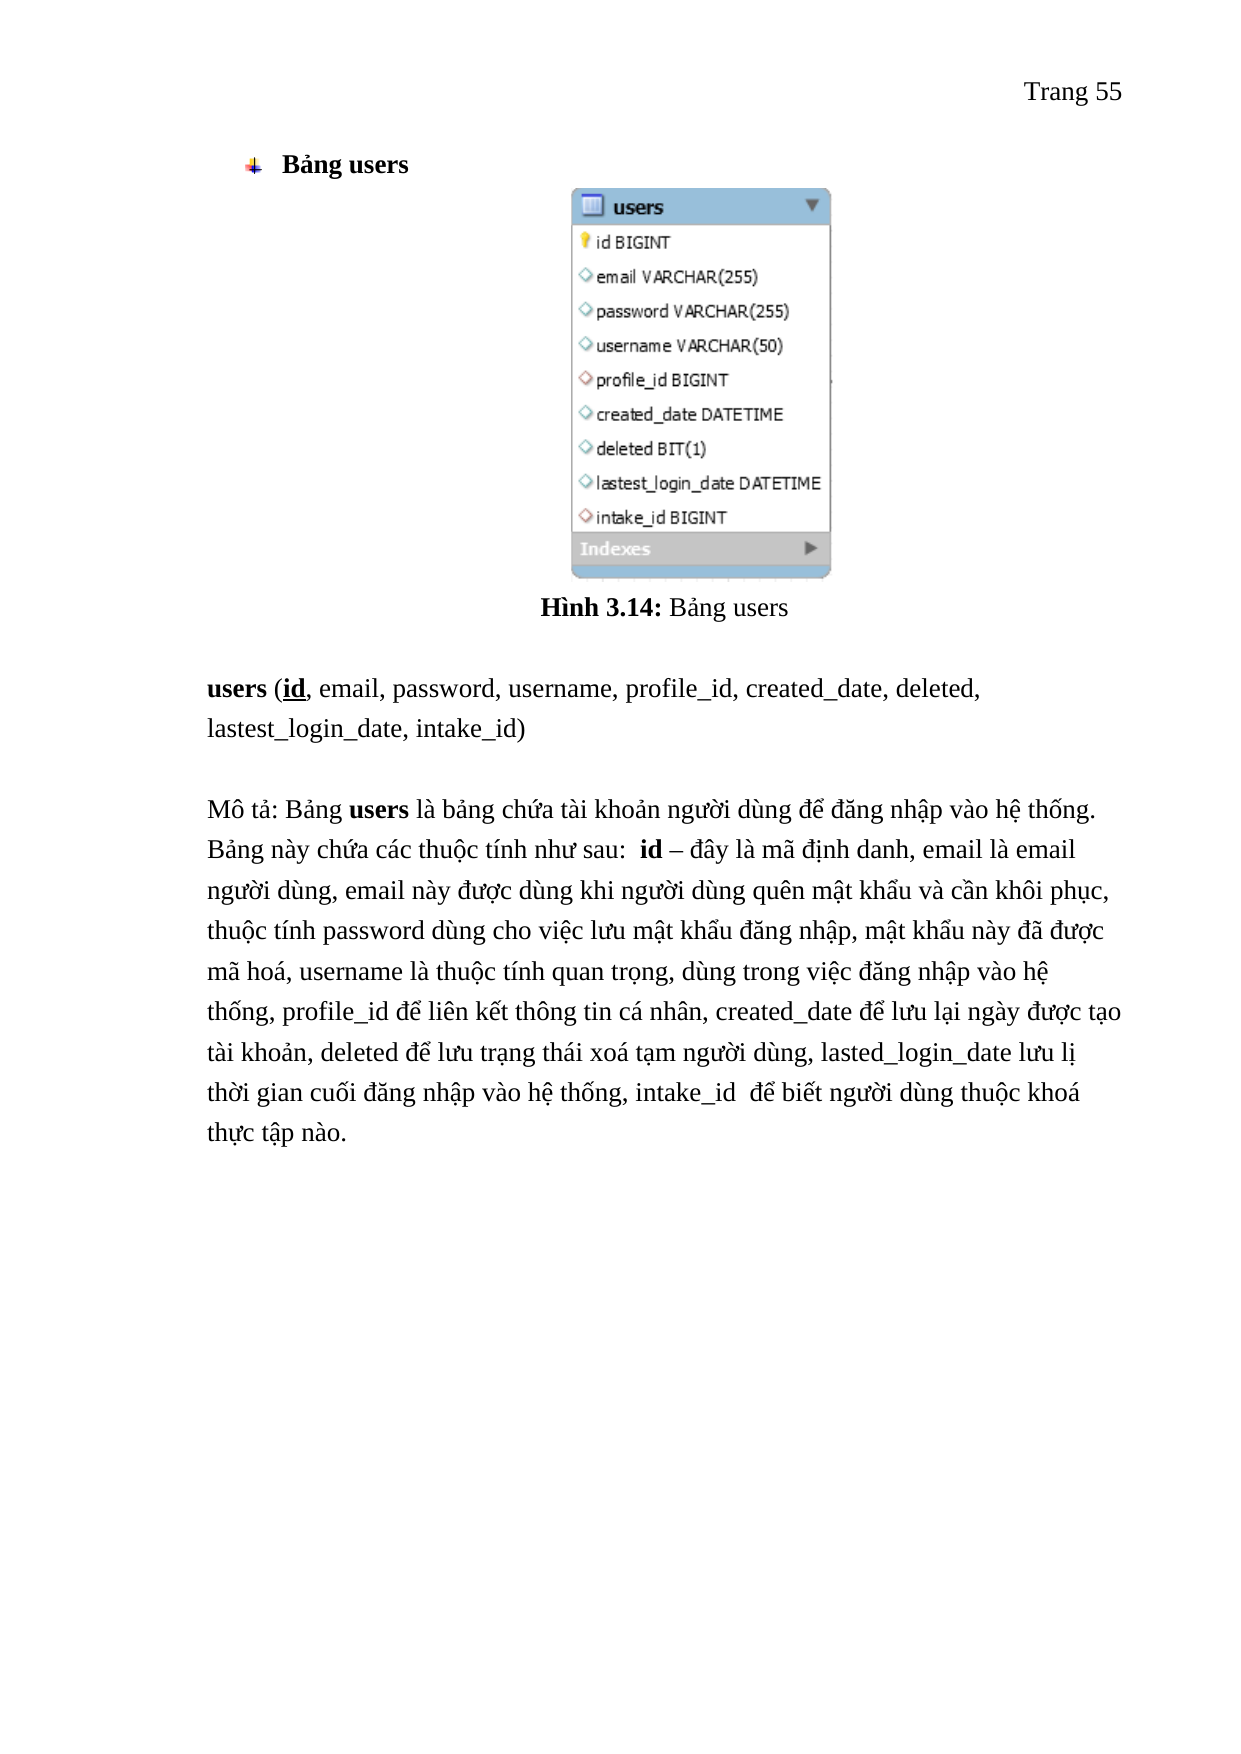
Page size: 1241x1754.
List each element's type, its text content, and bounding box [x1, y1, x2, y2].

text users (id, email, password, username, profile_id, created_date, deleted, lastest_login_date, intake_id) [207, 672, 1122, 743]
picture [571, 188, 833, 582]
text Bảng users [207, 591, 1122, 622]
text Mô tả: Bảng users là bảng chứa tài khoản người dùng để đăng nhập vào hệ thống. Bảng này chứa các thuộc tính như sau: id – đây là mã định danh, email là email người dùng, email này được dùng khi người dùng quên mật khẩu và cần khôi phục, thuộc tính password dùng cho việc lưu mật khẩu đăng nhập, mật khẩu này đã được mã hoá, username là thuộc tính quan trọng, dùng trong việc đăng nhập vào hệ thống, profile_id để liên kết thông tin cá nhân, created_date để lưu lại ngày được tạo tài khoản, deleted để lưu trạng thái xoá tạm người dùng, lasted_login_date lưu lị thời gian cuối đăng nhập vào hệ thống, intake_id để biết người dùng thuộc khoá thực tập nào. [207, 793, 1122, 1148]
picture [245, 156, 262, 174]
list Bảng users [244, 148, 1122, 179]
